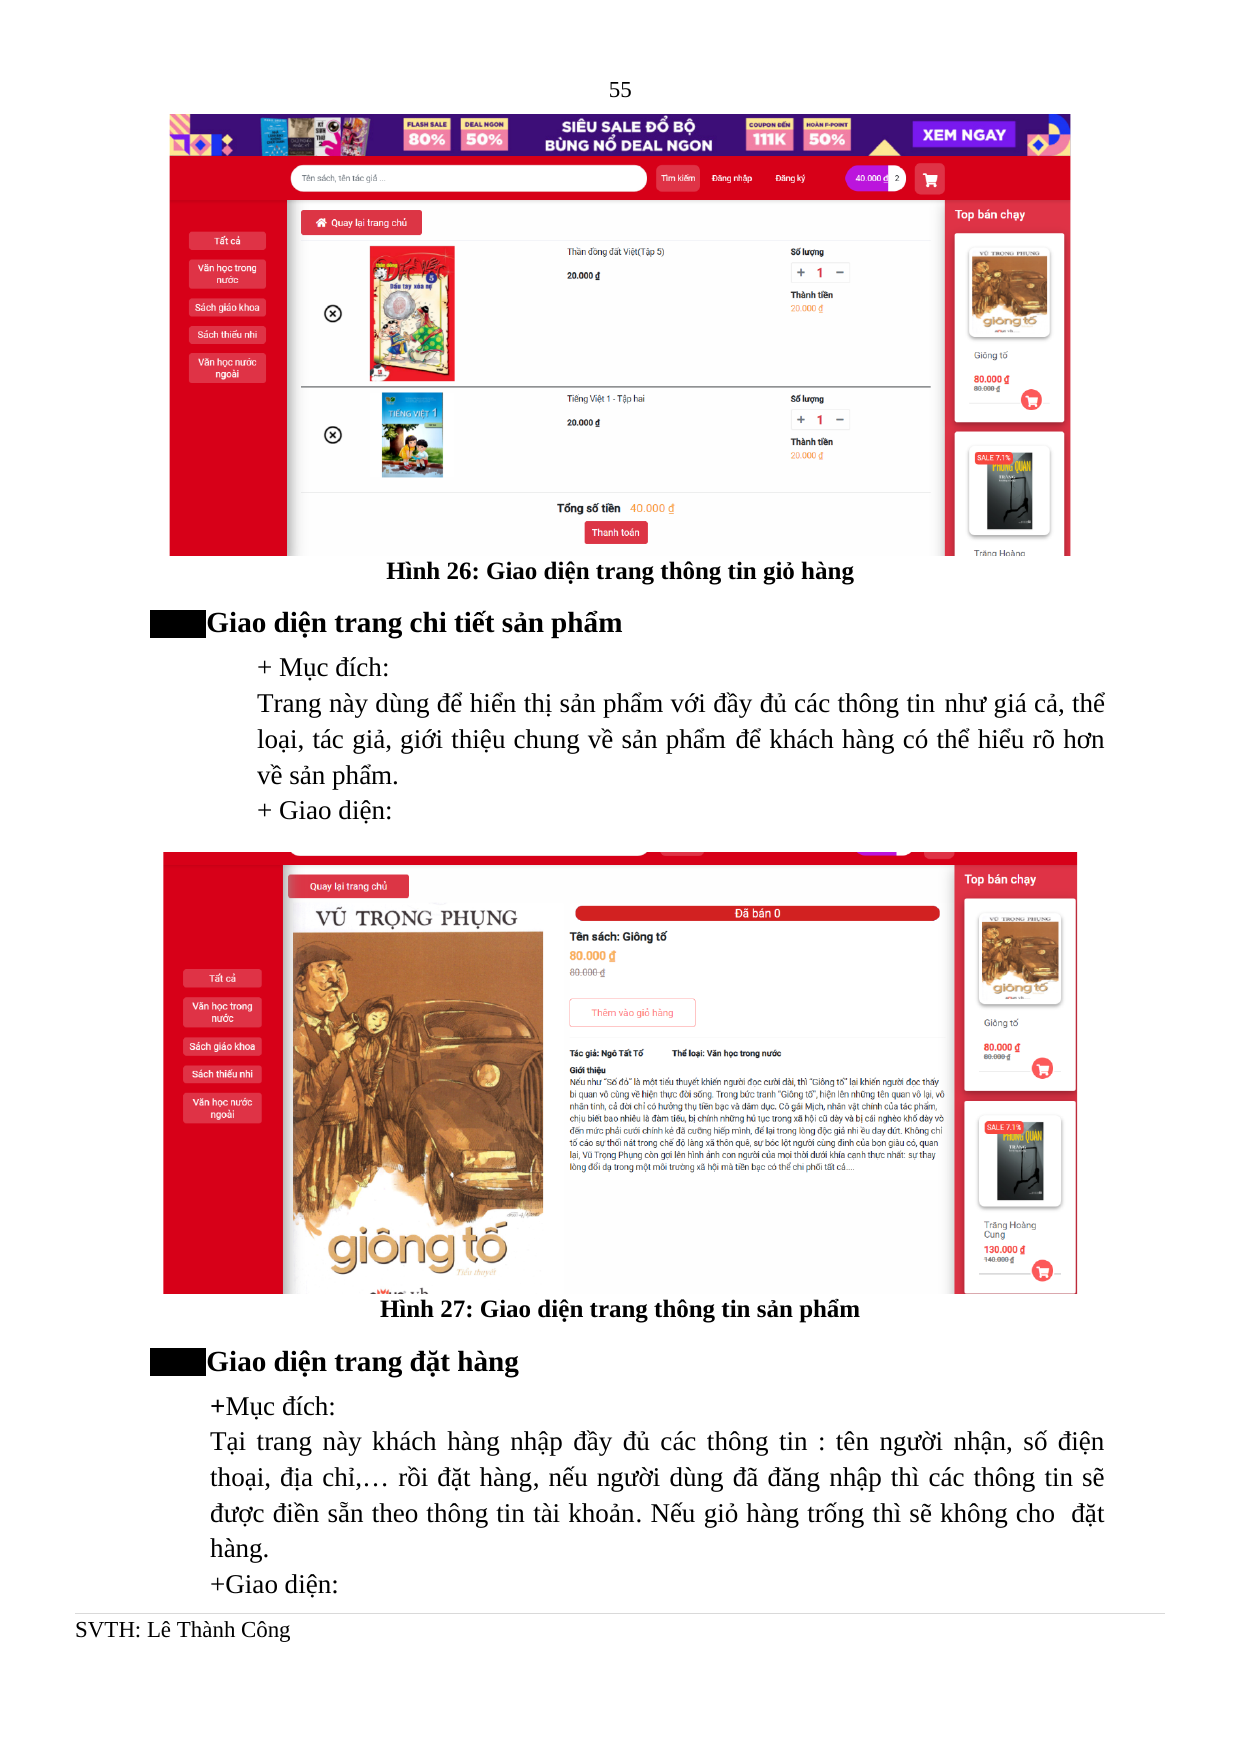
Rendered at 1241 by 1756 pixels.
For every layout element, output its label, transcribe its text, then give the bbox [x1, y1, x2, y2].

text + Giao diện: [257, 794, 1063, 826]
text Hình 27: Giao diện trang thông tin sản phẩm [75, 1294, 1165, 1323]
text +Giao diện: [210, 1568, 1063, 1599]
subtitle Giao diện trang đặt hàng [150, 1344, 1165, 1377]
picture [163, 852, 1078, 1294]
text Trang này dùng để hiển thị sản phẩm với đầy đủ các thông tin như giá cả, thể loại, tác giả, giới thiệu chung về sản phẩm để khách hàng có thể hiểu rõ hơn về sản phẩm. [257, 687, 1106, 790]
picture [169, 114, 1071, 556]
text +Mục đích: [210, 1390, 1063, 1421]
text Hình 26: Giao diện trang thông tin giỏ hàng [75, 556, 1165, 585]
subtitle Giao diện trang chi tiết sản phẩm [150, 606, 1165, 639]
text Tại trang này khách hàng nhập đầy đủ các thông tin : tên người nhận, số điện thoại, địa chỉ,… rồi đặt hàng, nếu người dùng đã đăng nhập thì các thông tin sẽ được điền sẵn theo thông tin tài khoản. Nếu giỏ hàng trống thì sẽ không cho đặt hàng. [210, 1425, 1106, 1564]
text + Mục đích: [257, 652, 1063, 683]
